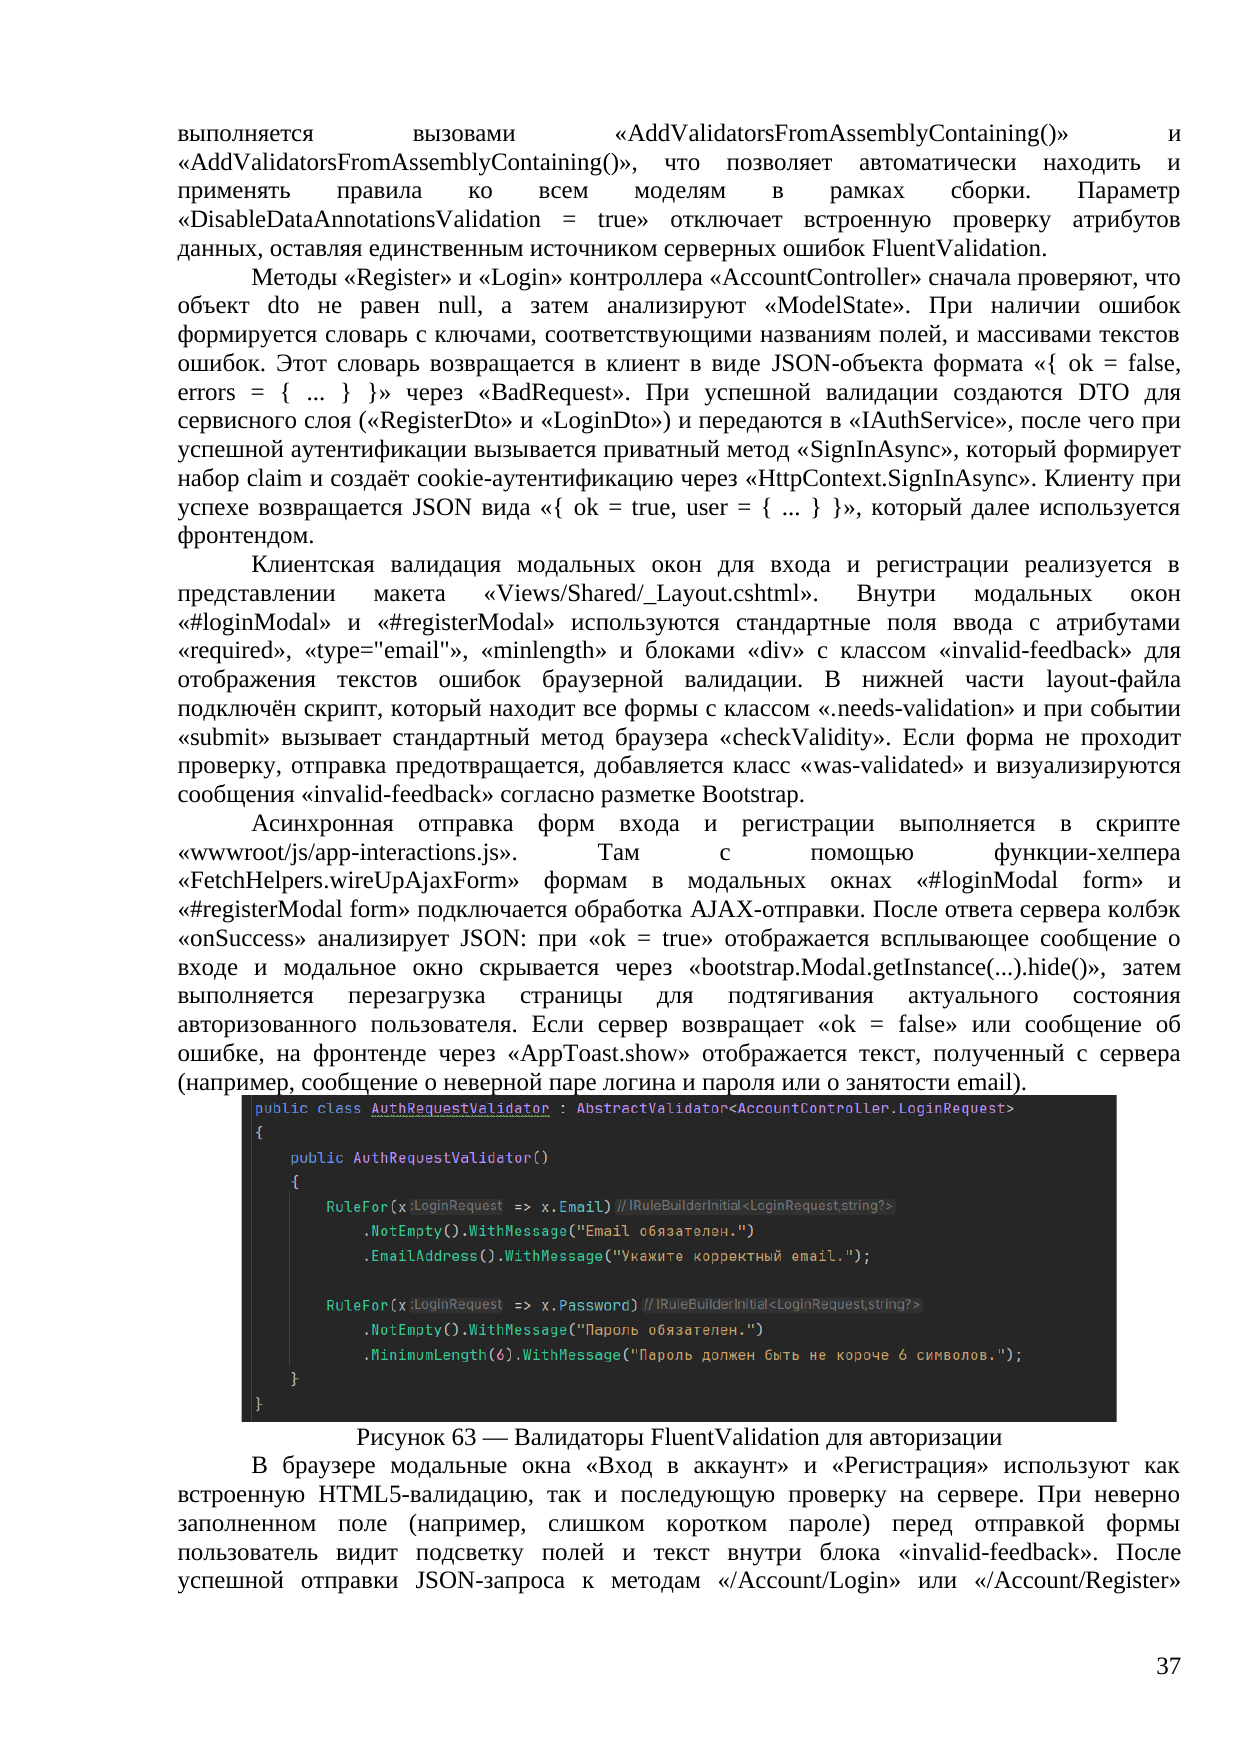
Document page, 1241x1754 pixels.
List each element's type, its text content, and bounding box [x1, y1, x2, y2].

text Асинхронная отправка форм входа и регистрации выполняется в скрипте «wwwroot/js/app-interactions.js». Там с помощью функции-хелпера «FetchHelpers.wireUpAjaxForm» формам в модальных окнах «#loginModal form» и «#registerModal form» подключается обработка AJAX-отправки. После ответа сервера колбэк «onSuccess» анализирует JSON: при «ok = true» отображается всплывающее сообщение о входе и модальное окно скрывается через «bootstrap.Modal.getInstance(...).hide()», затем выполняется перезагрузка страницы для подтягивания актуального состояния авторизованного пользователя. Если сервер возвращает «ok = false» или сообщение об ошибке, на фронтенде через «AppToast.show» отображается текст, полученный с сервера (например, сообщение о неверной паре логина и пароля или о занятости email). [177, 808, 1181, 1096]
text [177, 1450, 1181, 1594]
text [177, 118, 1181, 262]
picture [241, 1095, 1117, 1422]
text Методы «Register» и «Login» контроллера «AccountController» сначала проверяют, что объект dto не равен null, а затем анализируют «ModelState». При наличии ошибок формируется словарь с ключами, соответствующими названиям полей, и массивами текстов ошибок. Этот словарь возвращается в клиент в виде JSON-объекта формата «{ ok = false, errors = { ... } }» через «BadRequest». При успешной валидации создаются DTO для сервисного слоя («RegisterDto» и «LoginDto») и передаются в «IAuthService», после чего при успешной аутентификации вызывается приватный метод «SignInAsync», который формирует набор claim и создаёт cookie-аутентификацию через «HttpContext.SignInAsync». Клиенту при успехе возвращается JSON вида «{ ok = true, user = { ... } }», который далее используется фронтендом. [177, 262, 1181, 549]
text Клиентская валидация модальных окон для входа и регистрации реализуется в представлении макета «Views/Shared/_Layout.cshtml». Внутри модальных окон «#loginModal» и «#registerModal» используются стандартные поля ввода с атрибутами «required», «type="email"», «minlength» и блоками «div» с классом «invalid-feedback» для отображения текстов ошибок браузерной валидации. В нижней части layout-файла подключён скрипт, который находит все формы с классом «.needs-validation» и при событии «submit» вызывает стандартный метод браузера «checkValidity». Если форма не проходит проверку, отправка предотвращается, добавляется класс «was-validated» и визуализируются сообщения «invalid-feedback» согласно разметке Bootstrap. [177, 549, 1181, 808]
